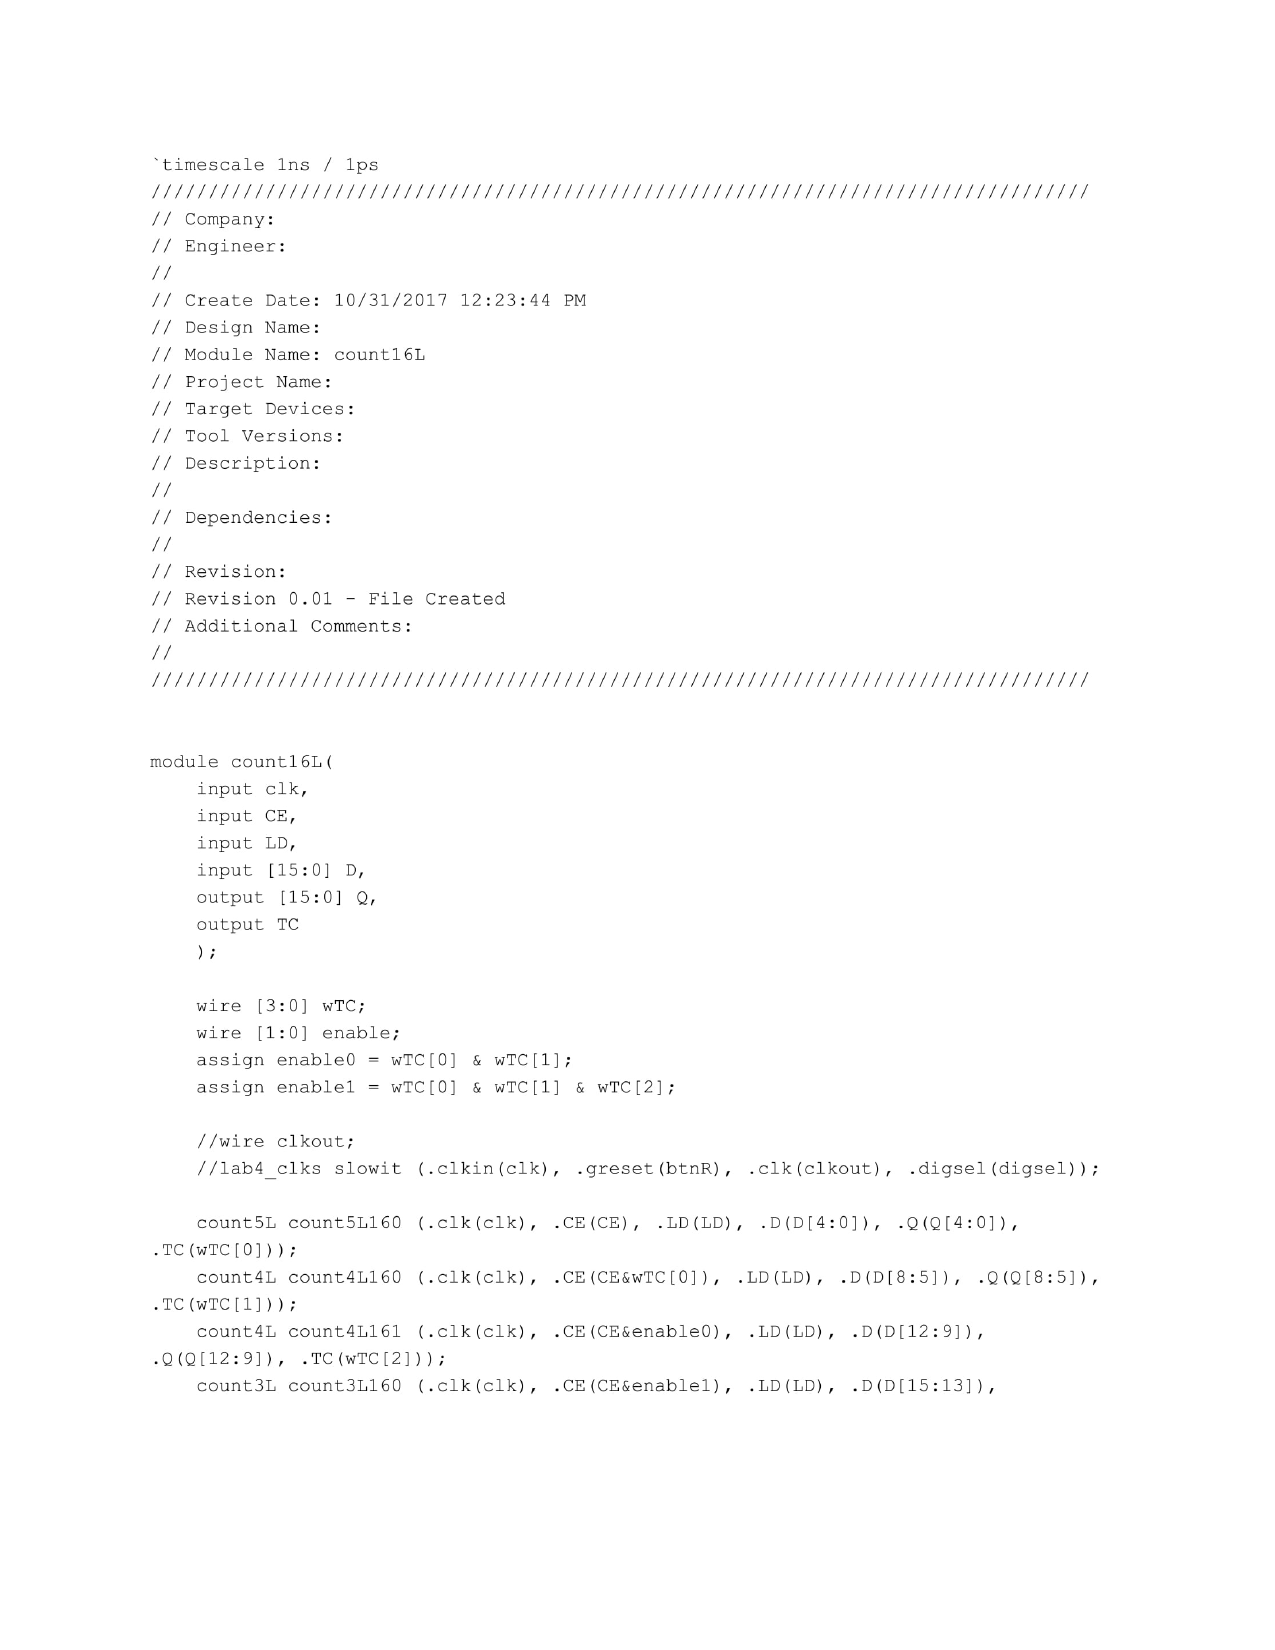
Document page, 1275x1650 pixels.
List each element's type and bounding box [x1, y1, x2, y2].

picture [150, 150, 1125, 1413]
